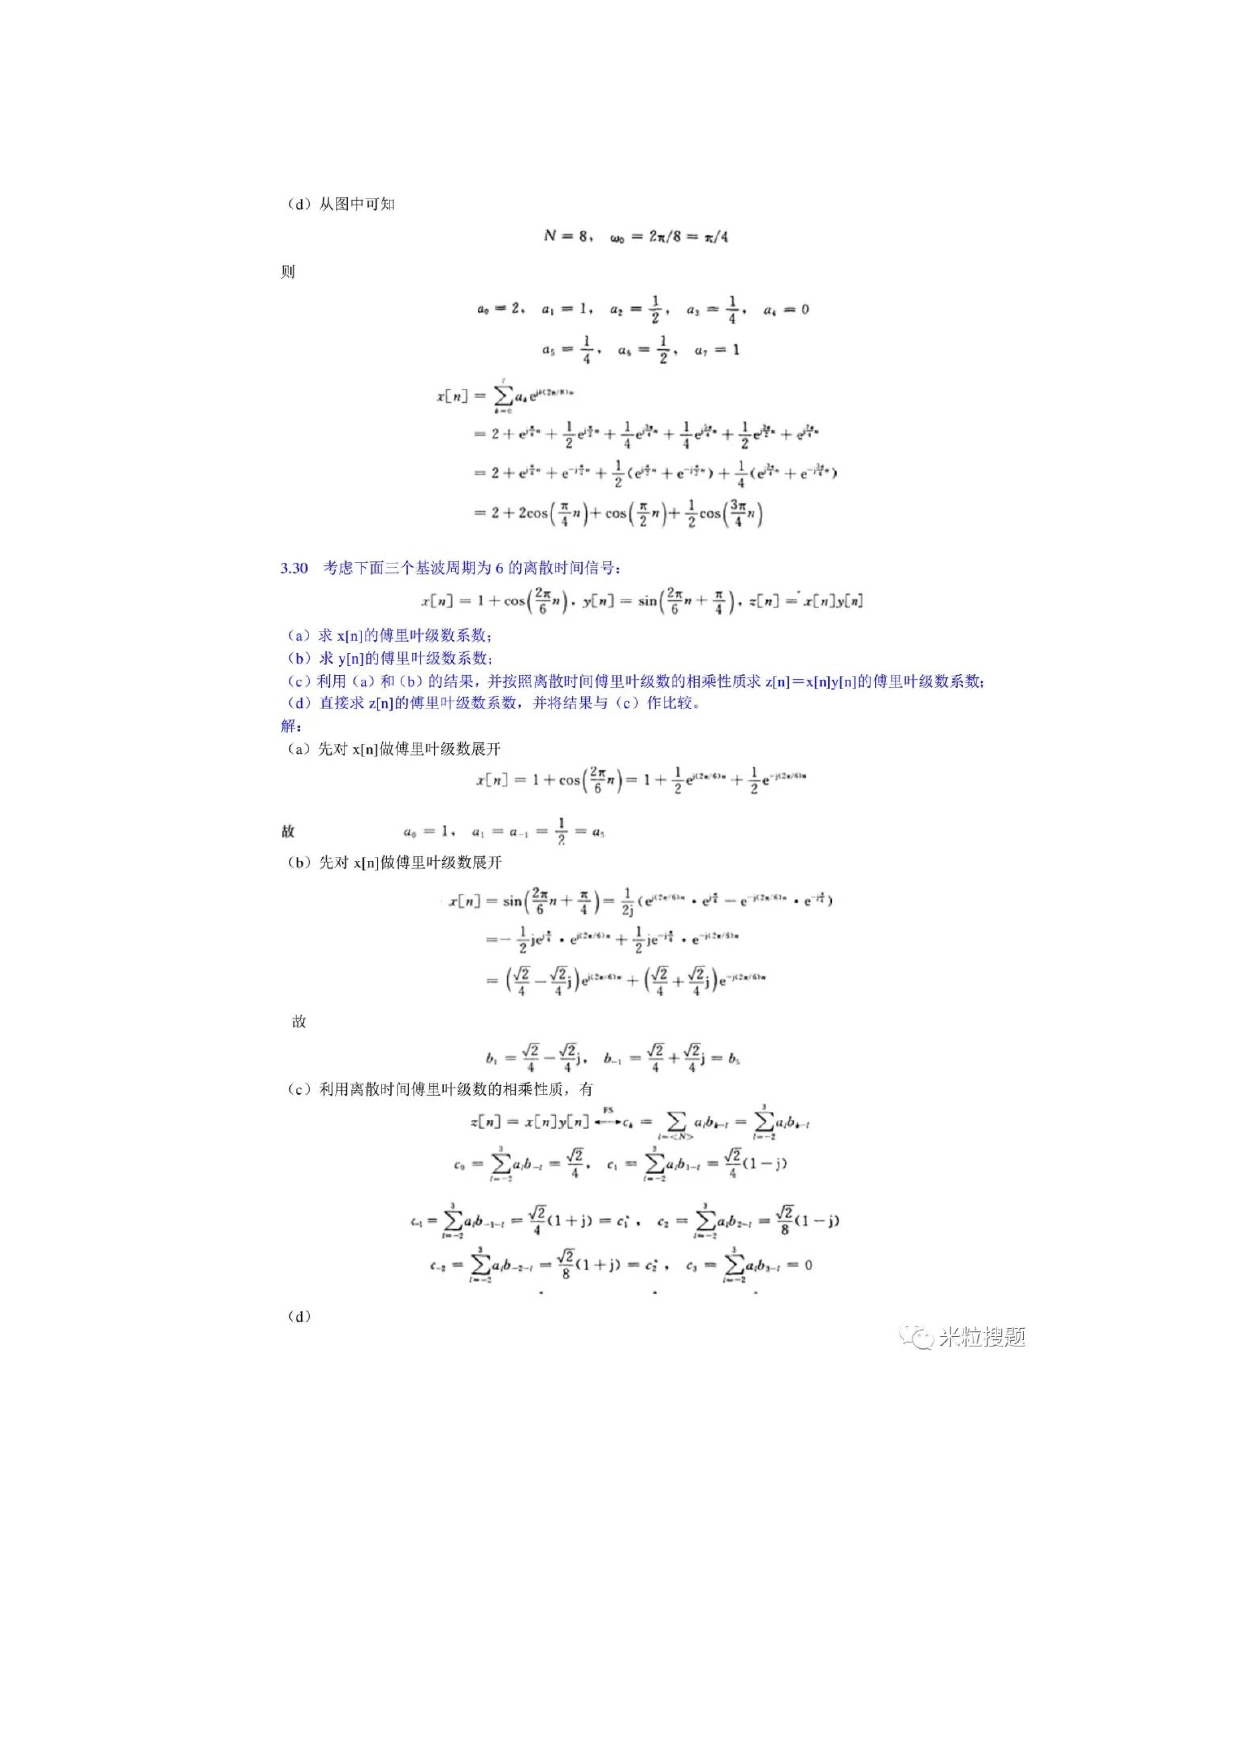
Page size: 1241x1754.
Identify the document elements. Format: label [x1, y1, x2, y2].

picture [187, 152, 1053, 1375]
